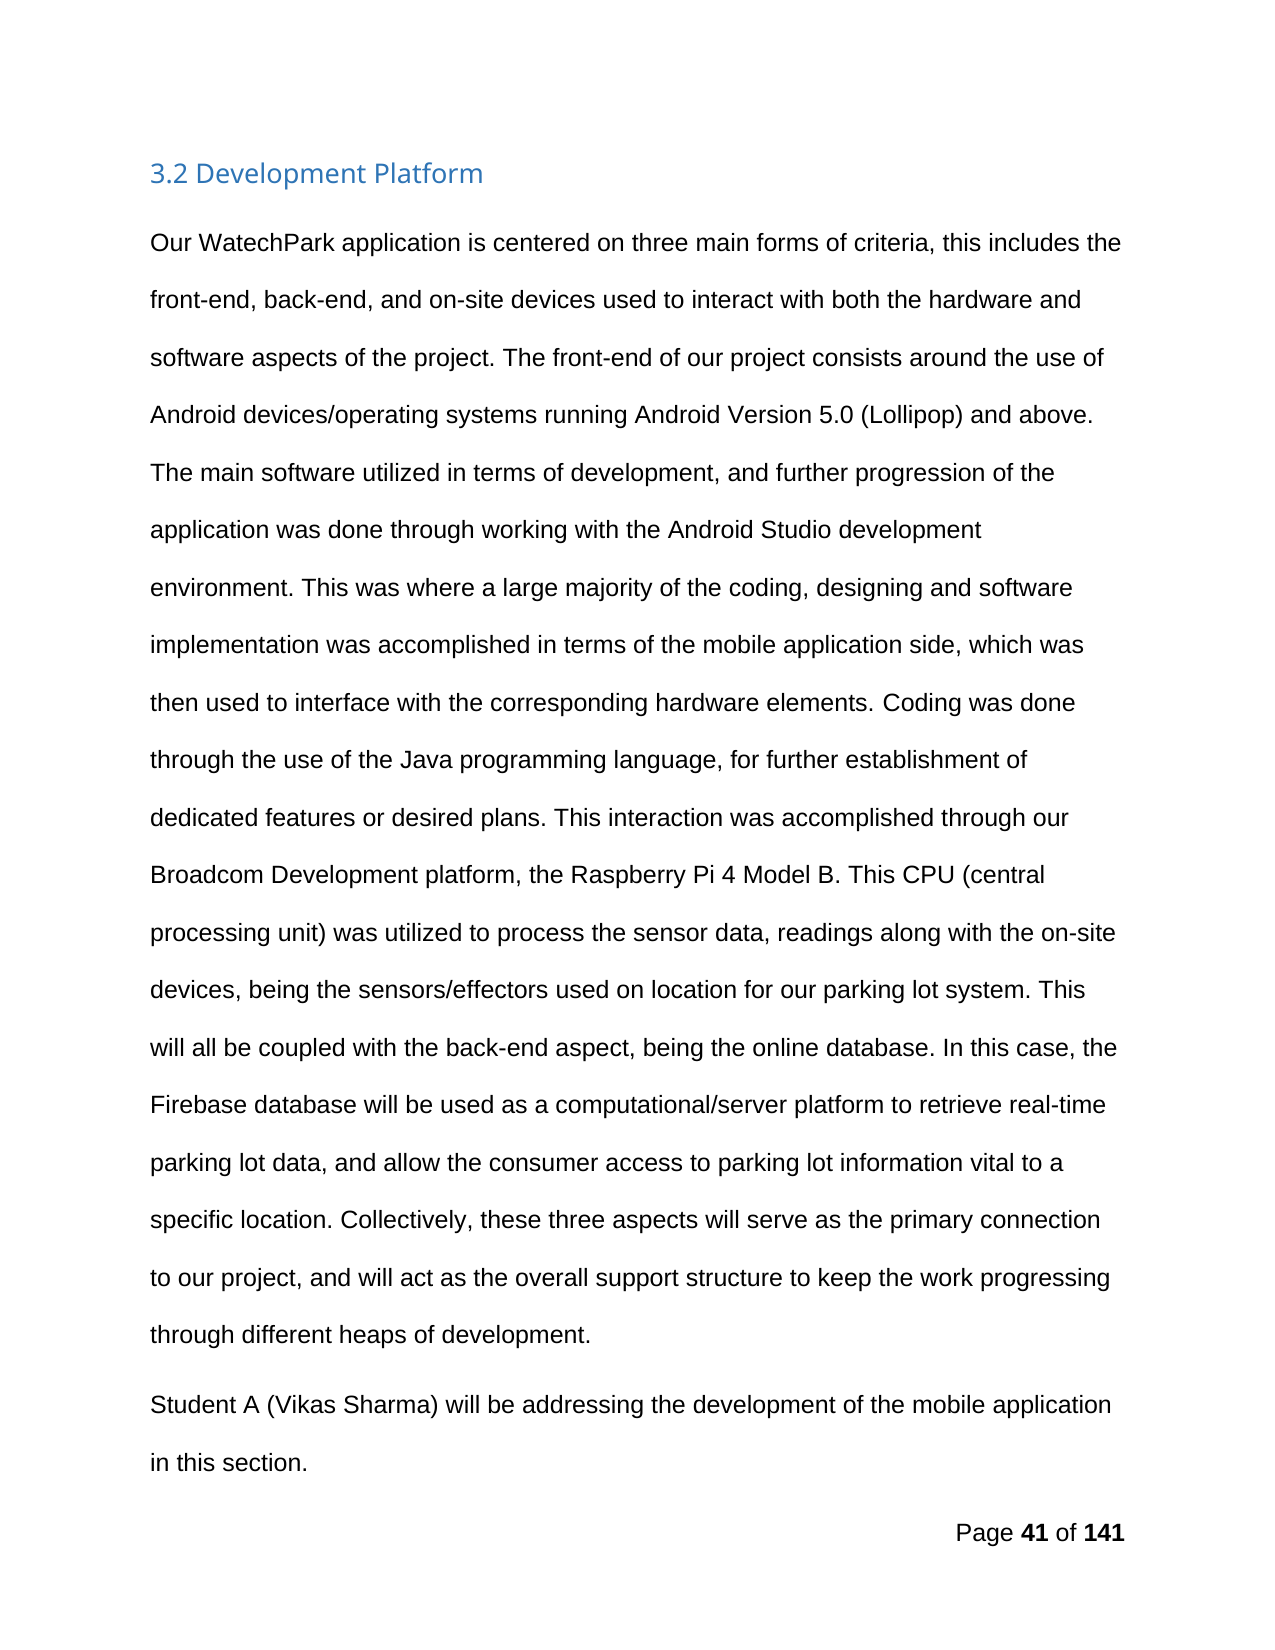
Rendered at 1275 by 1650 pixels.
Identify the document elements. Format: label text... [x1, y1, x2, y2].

text Student A (Vikas Sharma) will be addressing the development of the mobile application in this section. [150, 1390, 1125, 1477]
text Our WatechPark application is centered on three main forms of criteria, this includes the front-end, back-end, and on-site devices used to interact with both the hardware and software aspects of the project. The front-end of our project consists around the use of Android devices/operating systems running Android Version 5.0 (Lollipop) and above. The main software utilized in terms of development, and further progression of the application was done through working with the Android Studio development environment. This was where a large majority of the coding, designing and software implementation was accomplished in terms of the mobile application side, which was then used to interface with the corresponding hardware elements. Coding was done through the use of the Java programming language, for further establishment of dedicated features or desired plans. This interaction was accomplished through our Broadcom Development platform, the Raspberry Pi 4 Model B. This CPU (central processing unit) was utilized to process the sensor data, readings along with the on-site devices, being the sensors/effectors used on location for our parking lot system. This will all be coupled with the back-end aspect, being the online database. In this case, the Firebase database will be used as a computational/server platform to retrieve real-time parking lot data, and allow the consumer access to parking lot information vital to a specific location. Collectively, these three aspects will serve as the primary connection to our project, and will act as the overall support structure to keep the work progressing through different heaps of development. [150, 228, 1125, 1349]
subtitle 3.2 Development Platform [150, 154, 1125, 191]
